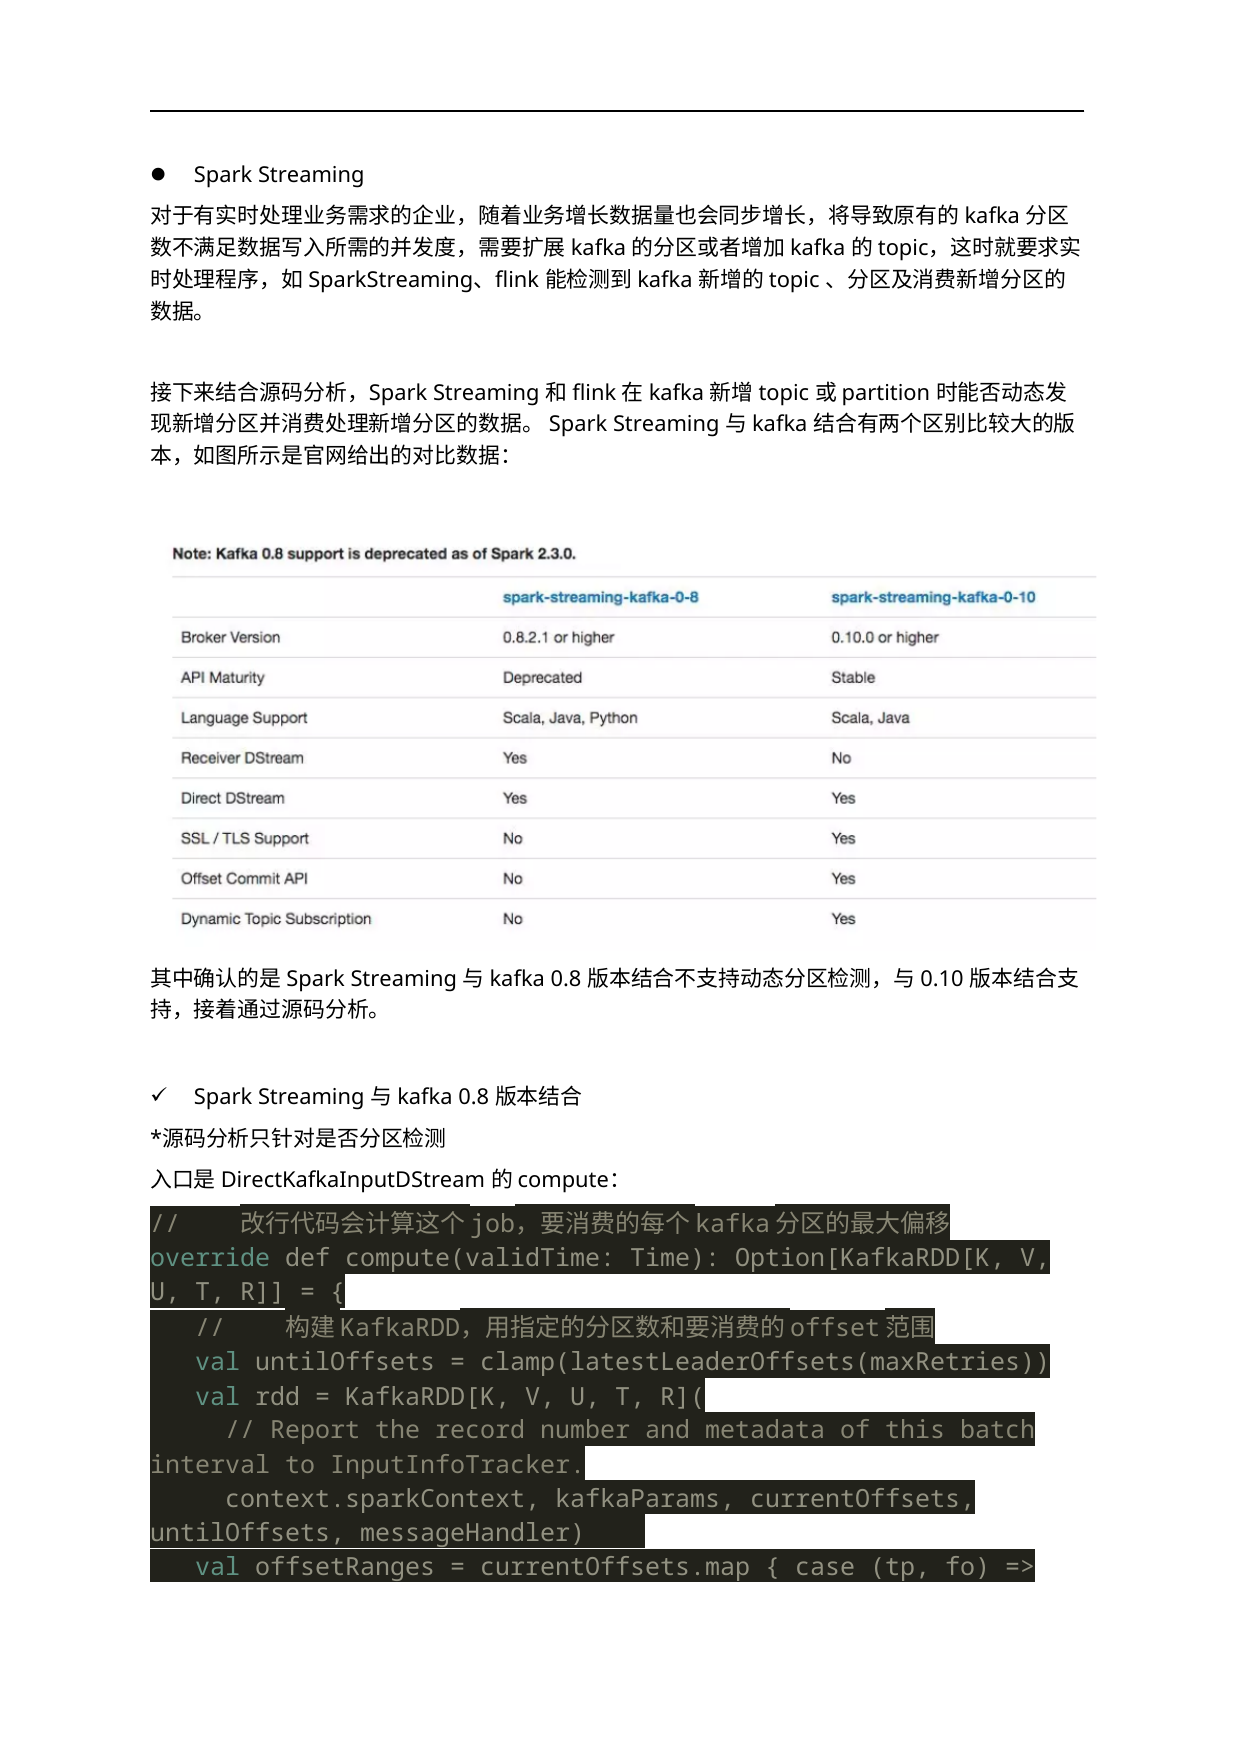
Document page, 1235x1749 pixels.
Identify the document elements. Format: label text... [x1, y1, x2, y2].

list Spark Streaming [150, 159, 1084, 189]
text 对于有实时处理业务需求的企业，随着业务增长数据量也会同步增长，将导致原有的 kafka 分区数不满足数据写入所需的并发度，需要扩展 kafka 的分区或者增加 kafka 的 topic，这时就要求实时处理程序，如 SparkStreaming、flink 能检测到 kafka 新增的 topic 、分区及消费新增分区的数据。 [150, 198, 1084, 326]
picture [162, 539, 1097, 951]
text 入口是 DirectKafkaInputDStream 的 compute： [150, 1162, 1084, 1194]
text *源码分析只针对是否分区检测 [150, 1121, 1084, 1152]
list Spark Streaming 与 kafka 0.8 版本结合 [150, 1079, 1084, 1111]
text 接下来结合源码分析，Spark Streaming 和 flink 在 kafka 新增 topic 或 partition 时能否动态发现新增分区并消费处理新增分区的数据。 Spark Streaming 与 kafka 结合有两个区别比较大的版本，如图所示是官网给出的对比数据： [150, 375, 1084, 470]
text 其中确认的是 Spark Streaming 与 kafka 0.8 版本结合不支持动态分区检测，与 0.10 版本结合支持，接着通过源码分析。 [150, 961, 1084, 1024]
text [150, 1203, 1084, 1582]
